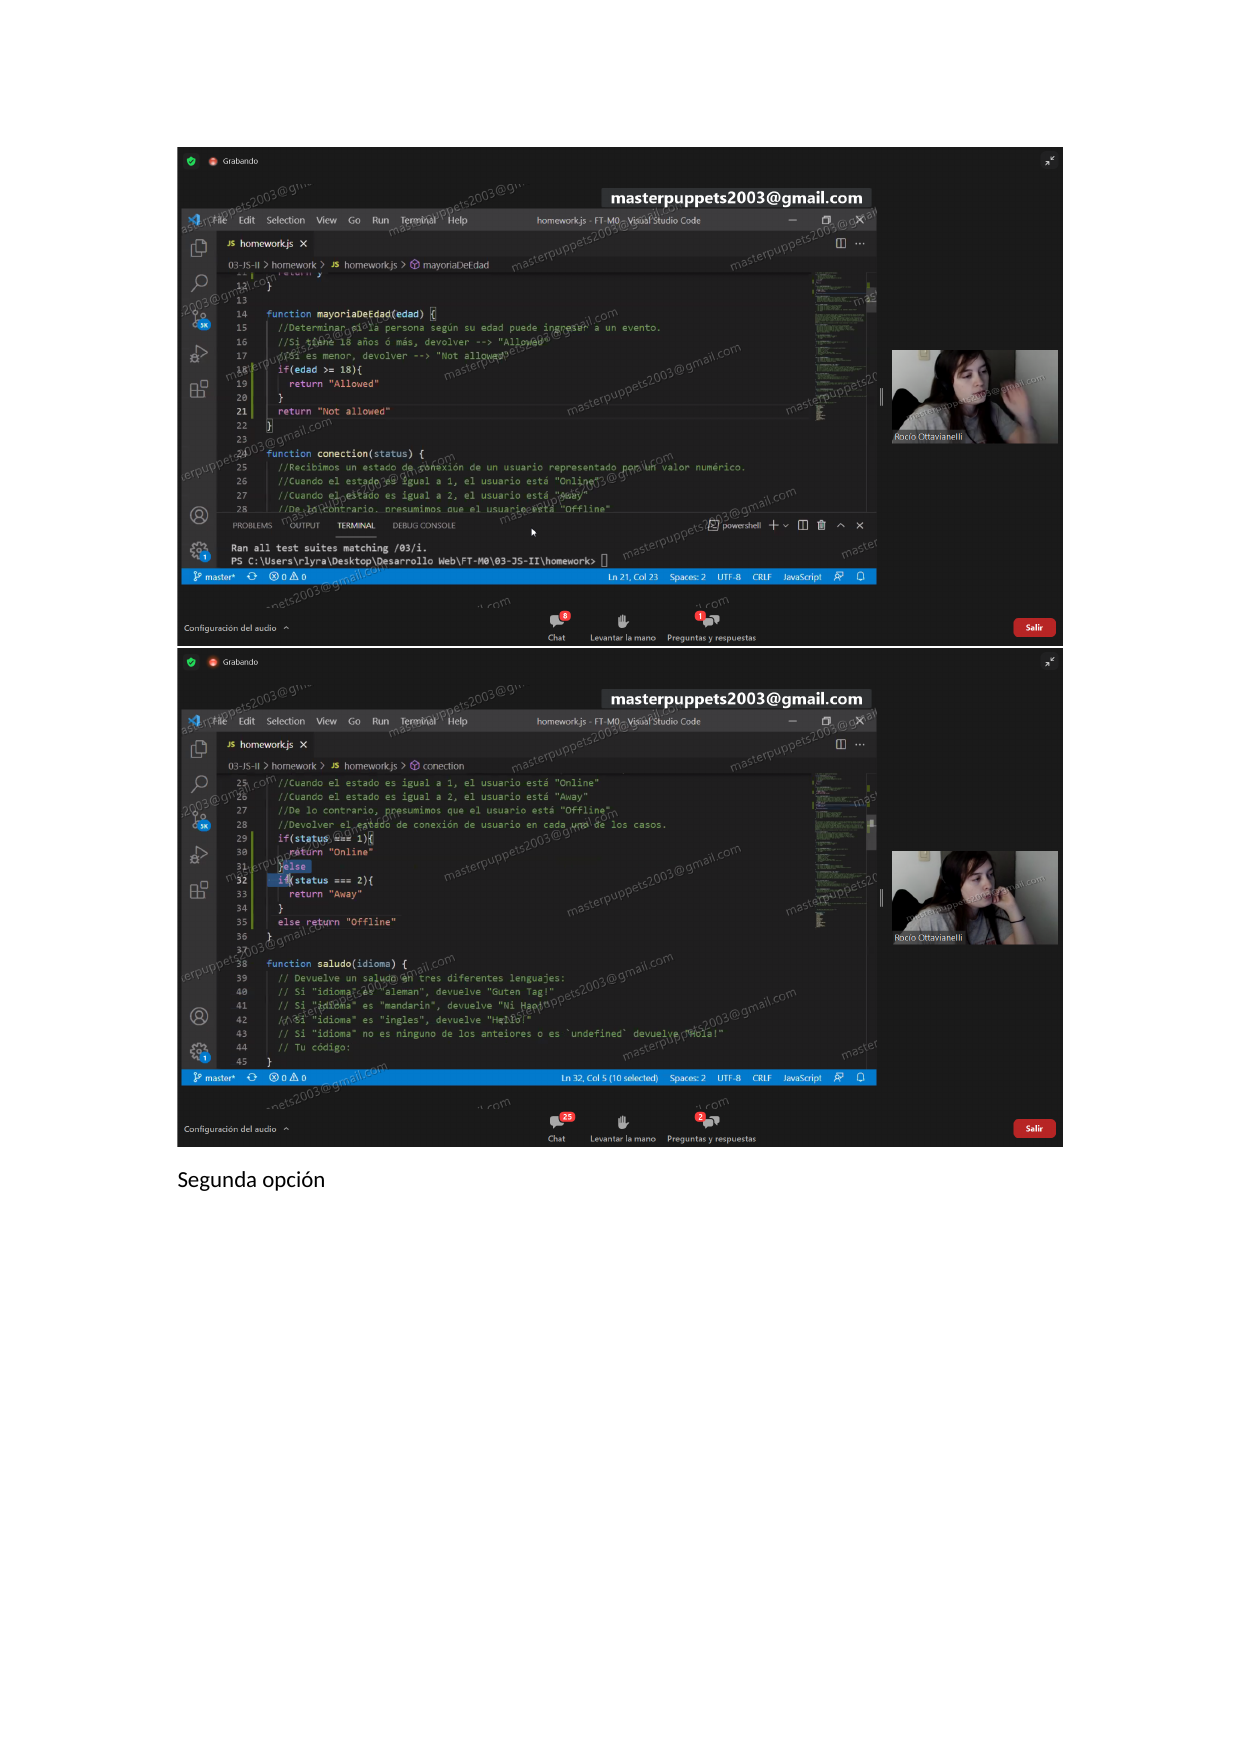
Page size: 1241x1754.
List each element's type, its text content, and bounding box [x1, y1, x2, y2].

text Segunda opción [177, 1165, 1063, 1193]
picture [177, 648, 1063, 1147]
picture [177, 147, 1063, 646]
